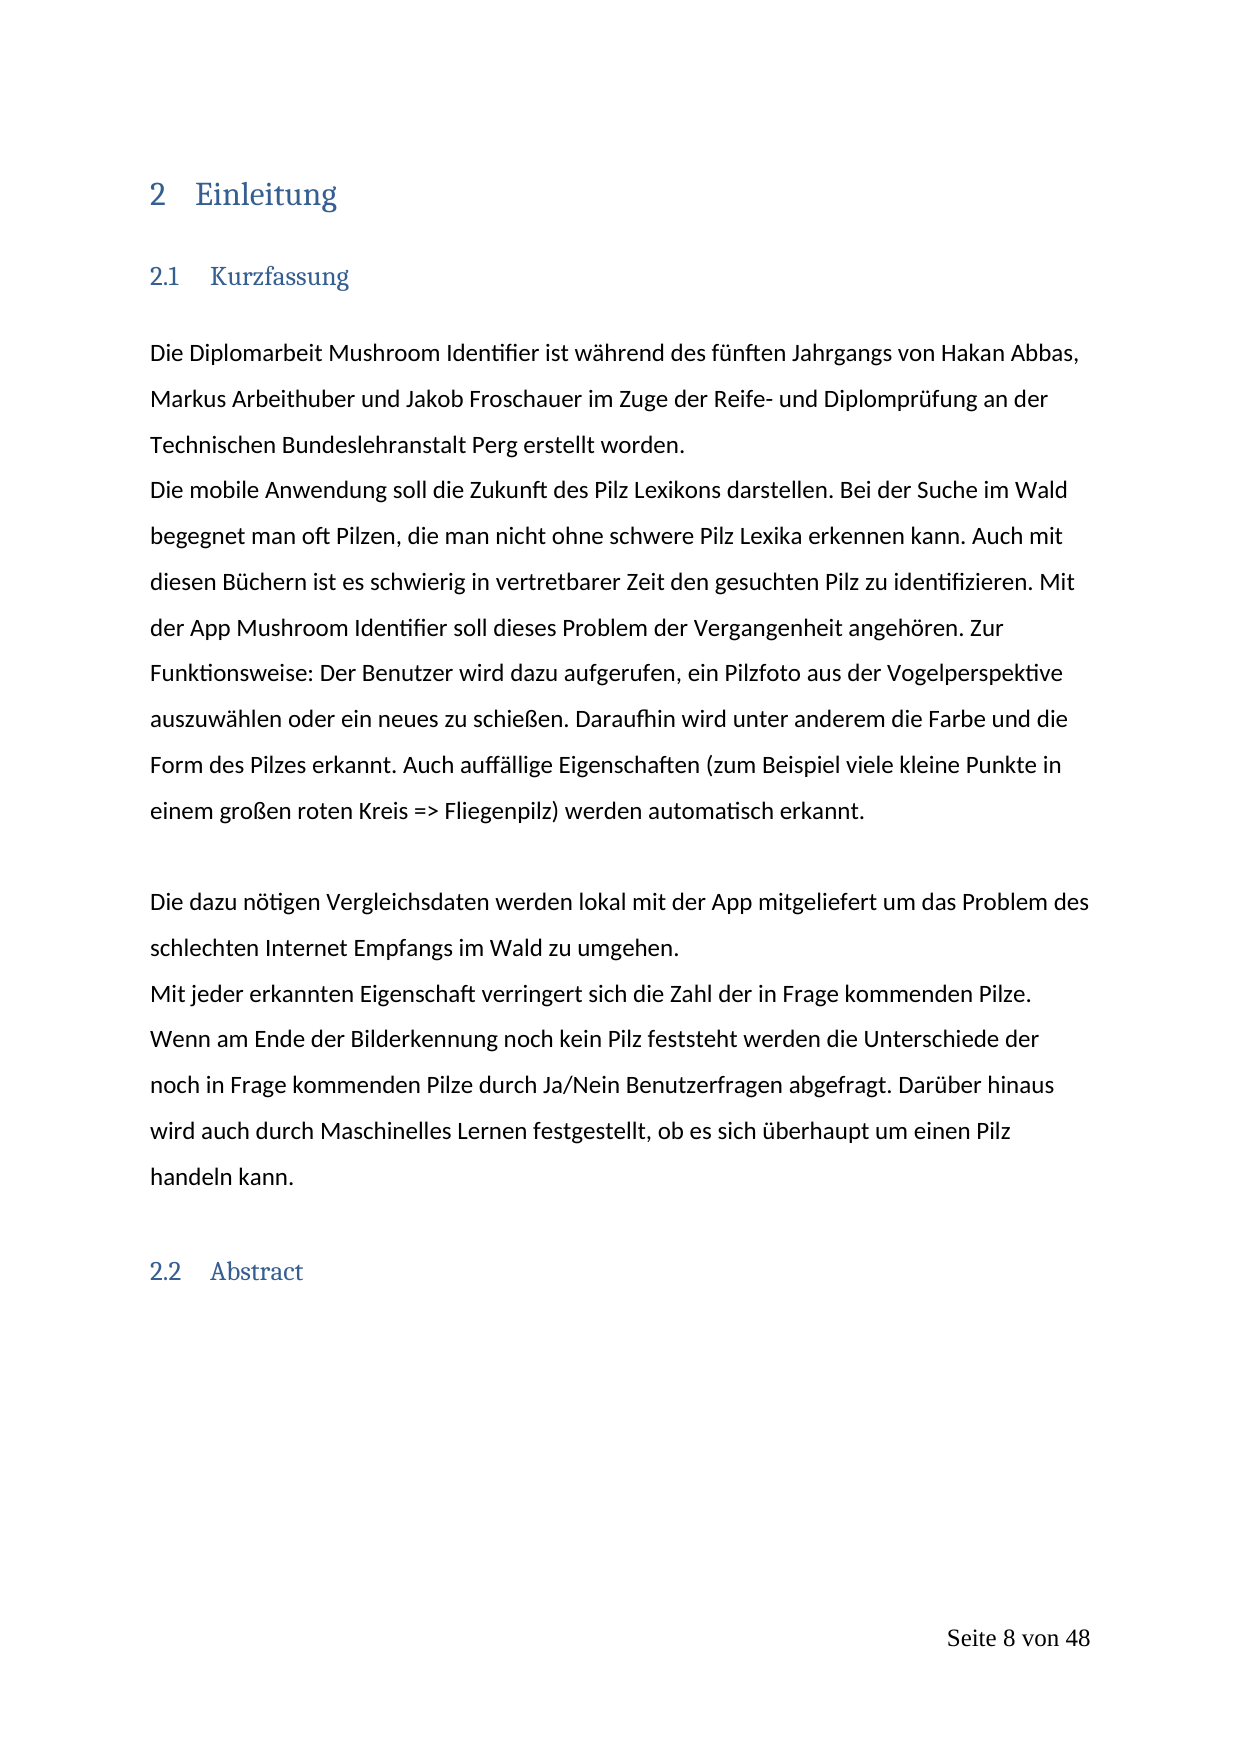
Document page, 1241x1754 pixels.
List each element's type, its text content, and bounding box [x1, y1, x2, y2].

text Mit jeder erkannten Eigenschaft verringert sich die Zahl der in Frage kommenden Pilze. Wenn am Ende der Bilderkennung noch kein Pilz feststeht werden die Unterschiede der noch in Frage kommenden Pilze durch Ja/Nein Benutzerfragen abgefragt. Darüber hinaus wird auch durch Maschinelles Lernen festgestellt, ob es sich überhaupt um einen Pilz handeln kann. [150, 978, 1090, 1191]
text Die mobile Anwendung soll die Zukunft des Pilz Lexikons darstellen. Bei der Suche im Wald begegnet man oft Pilzen, die man nicht ohne schwere Pilz Lexika erkennen kann. Auch mit diesen Büchern ist es schwierig in vertretbarer Zeit den gesuchten Pilz zu identifizieren. Mit der App Mushroom Identifier soll dieses Problem der Vergangenheit angehören. Zur Funktionsweise: Der Benutzer wird dazu aufgerufen, ein Pilzfoto aus der Vogelperspektive auszuwählen oder ein neues zu schießen. Daraufhin wird unter anderem die Farbe und die Form des Pilzes erkannt. Auch auffällige Eigenschaften (zum Beispiel viele kleine Punkte in einem großen roten Kreis => Fliegenpilz) werden automatisch erkannt. [150, 475, 1090, 825]
subtitle Kurzfassung [150, 261, 1090, 292]
text Die dazu nötigen Vergleichsdaten werden lokal mit der App mitgeliefert um das Problem des schlechten Internet Empfangs im Wald zu umgehen. [150, 886, 1090, 962]
text Die Diplomarbeit Mushroom Identifier ist während des fünften Jahrgangs von Hakan Abbas, Markus Arbeithuber und Jakob Froschauer im Zuge der Reife- und Diplomprüfung an der Technischen Bundeslehranstalt Perg erstellt worden. [150, 337, 1090, 459]
subtitle Abstract [150, 1256, 1090, 1287]
subtitle Einleitung [150, 175, 1090, 213]
